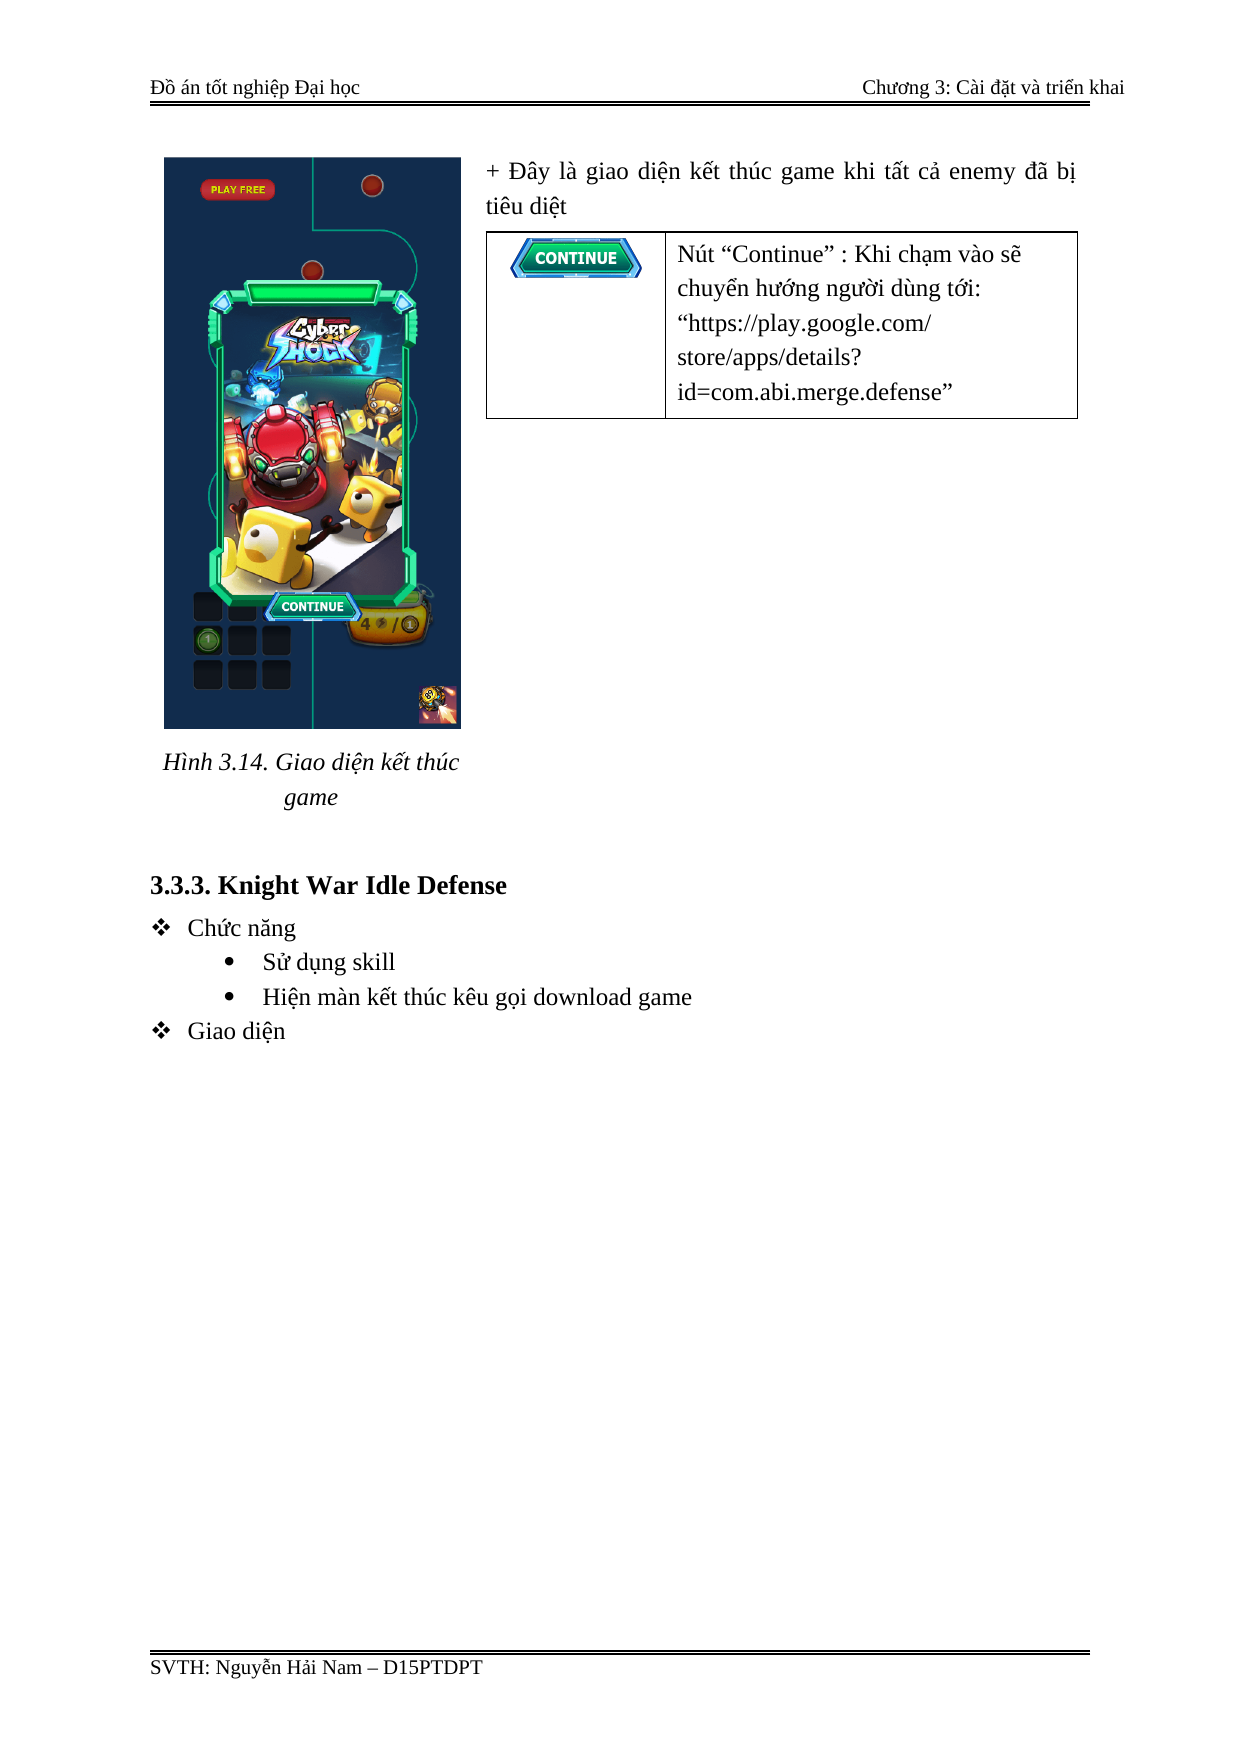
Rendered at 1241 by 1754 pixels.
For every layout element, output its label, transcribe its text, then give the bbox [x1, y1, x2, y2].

table_header Hình 3.14. Giao diện kết thúc game [150, 150, 474, 822]
picture [510, 238, 642, 278]
list Sử dụng skill [225, 947, 1090, 976]
picture [164, 156, 461, 729]
list Chức năng [150, 913, 1090, 942]
subtitle 3.3.3. Knight War Idle Defense [150, 869, 1090, 901]
list Hiện màn kết thúc kêu gọi download game [225, 982, 1090, 1011]
table_header + Đây là giao diện kết thúc game khi tất cả enemy đã bị tiêu diệt [474, 150, 1089, 822]
list Giao diện [150, 1016, 1090, 1045]
